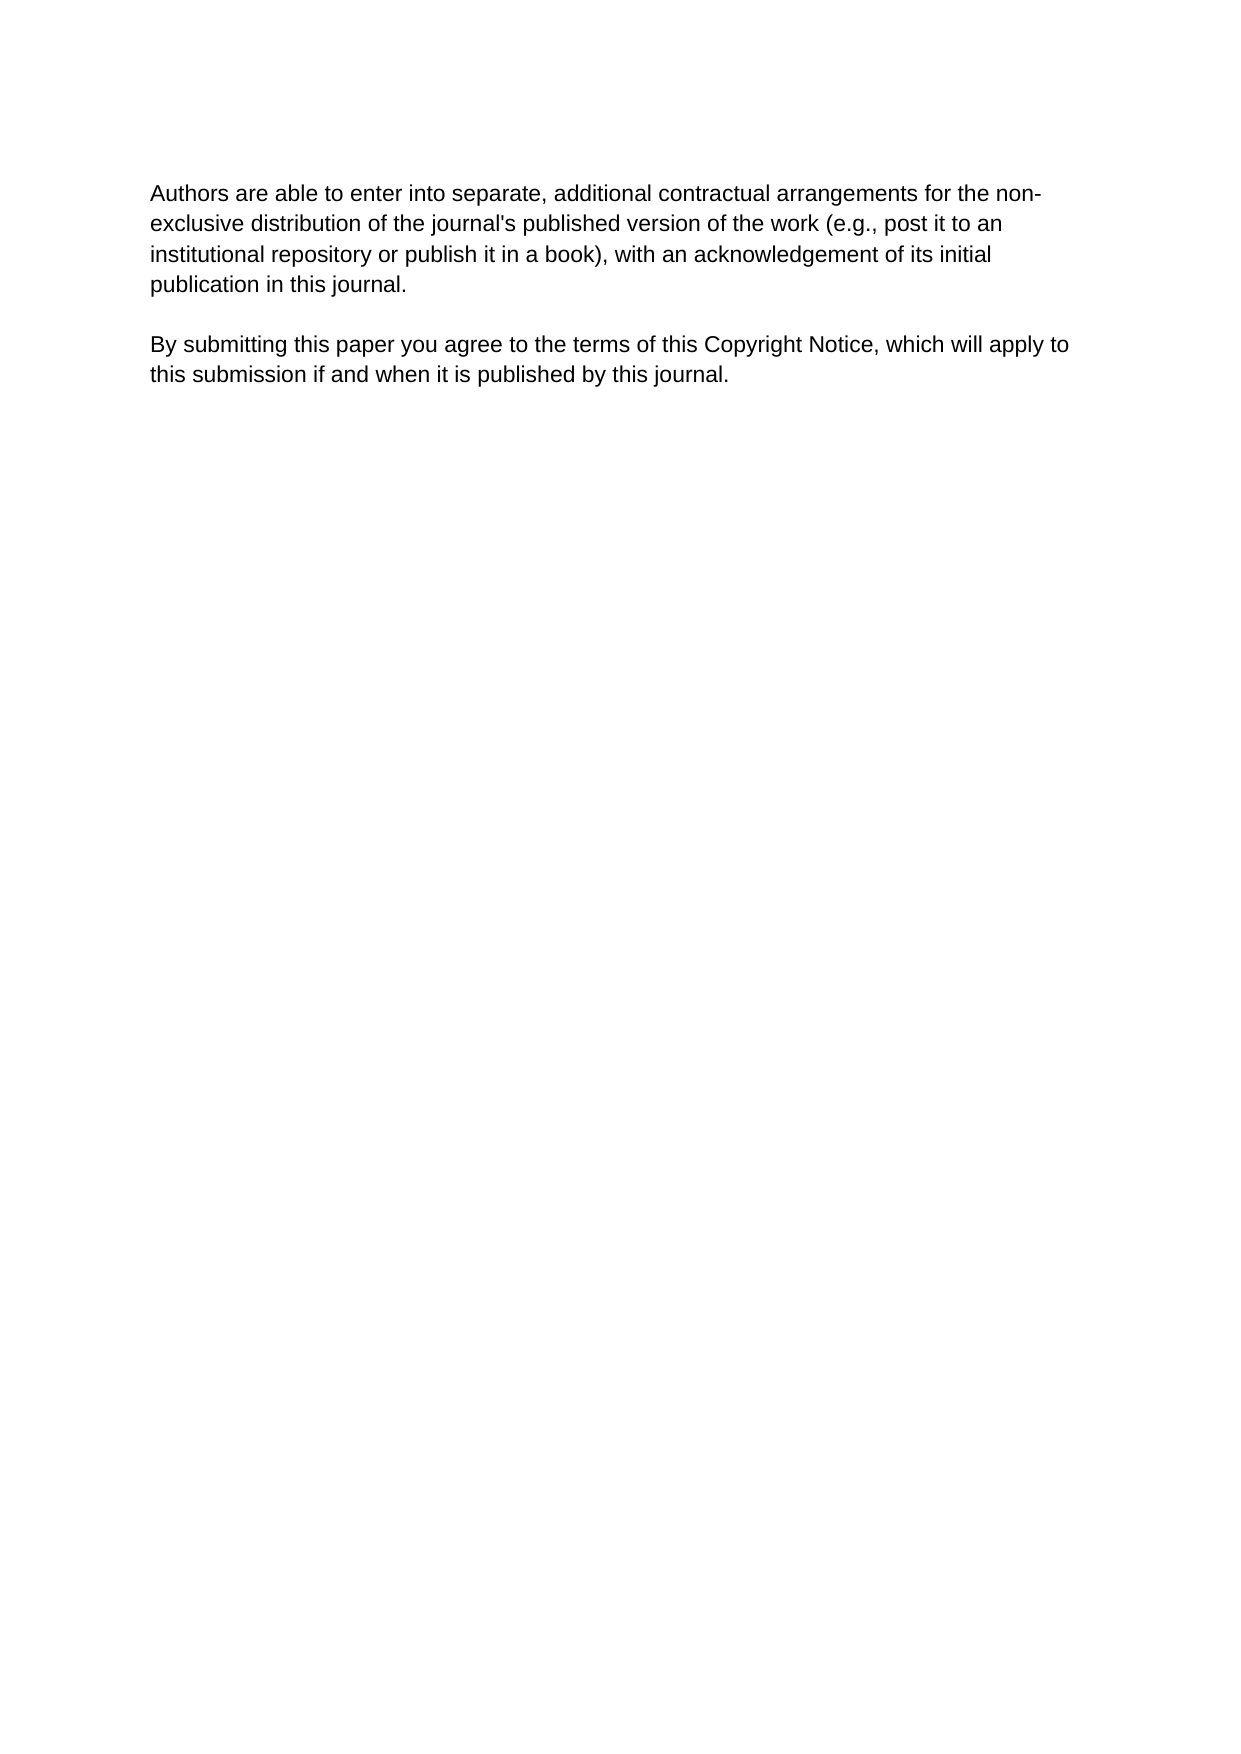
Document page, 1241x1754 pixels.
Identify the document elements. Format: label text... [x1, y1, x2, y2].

text By submitting this paper you agree to the terms of this Copyright Notice, which will apply to this submission if and when it is published by this journal. [150, 331, 1090, 388]
text Authors are able to enter into separate, additional contractual arrangements for the non-exclusive distribution of the journal's published version of the work (e.g., post it to an institutional repository or publish it in a book), with an acknowledgement of its initial publication in this journal. [150, 180, 1090, 297]
